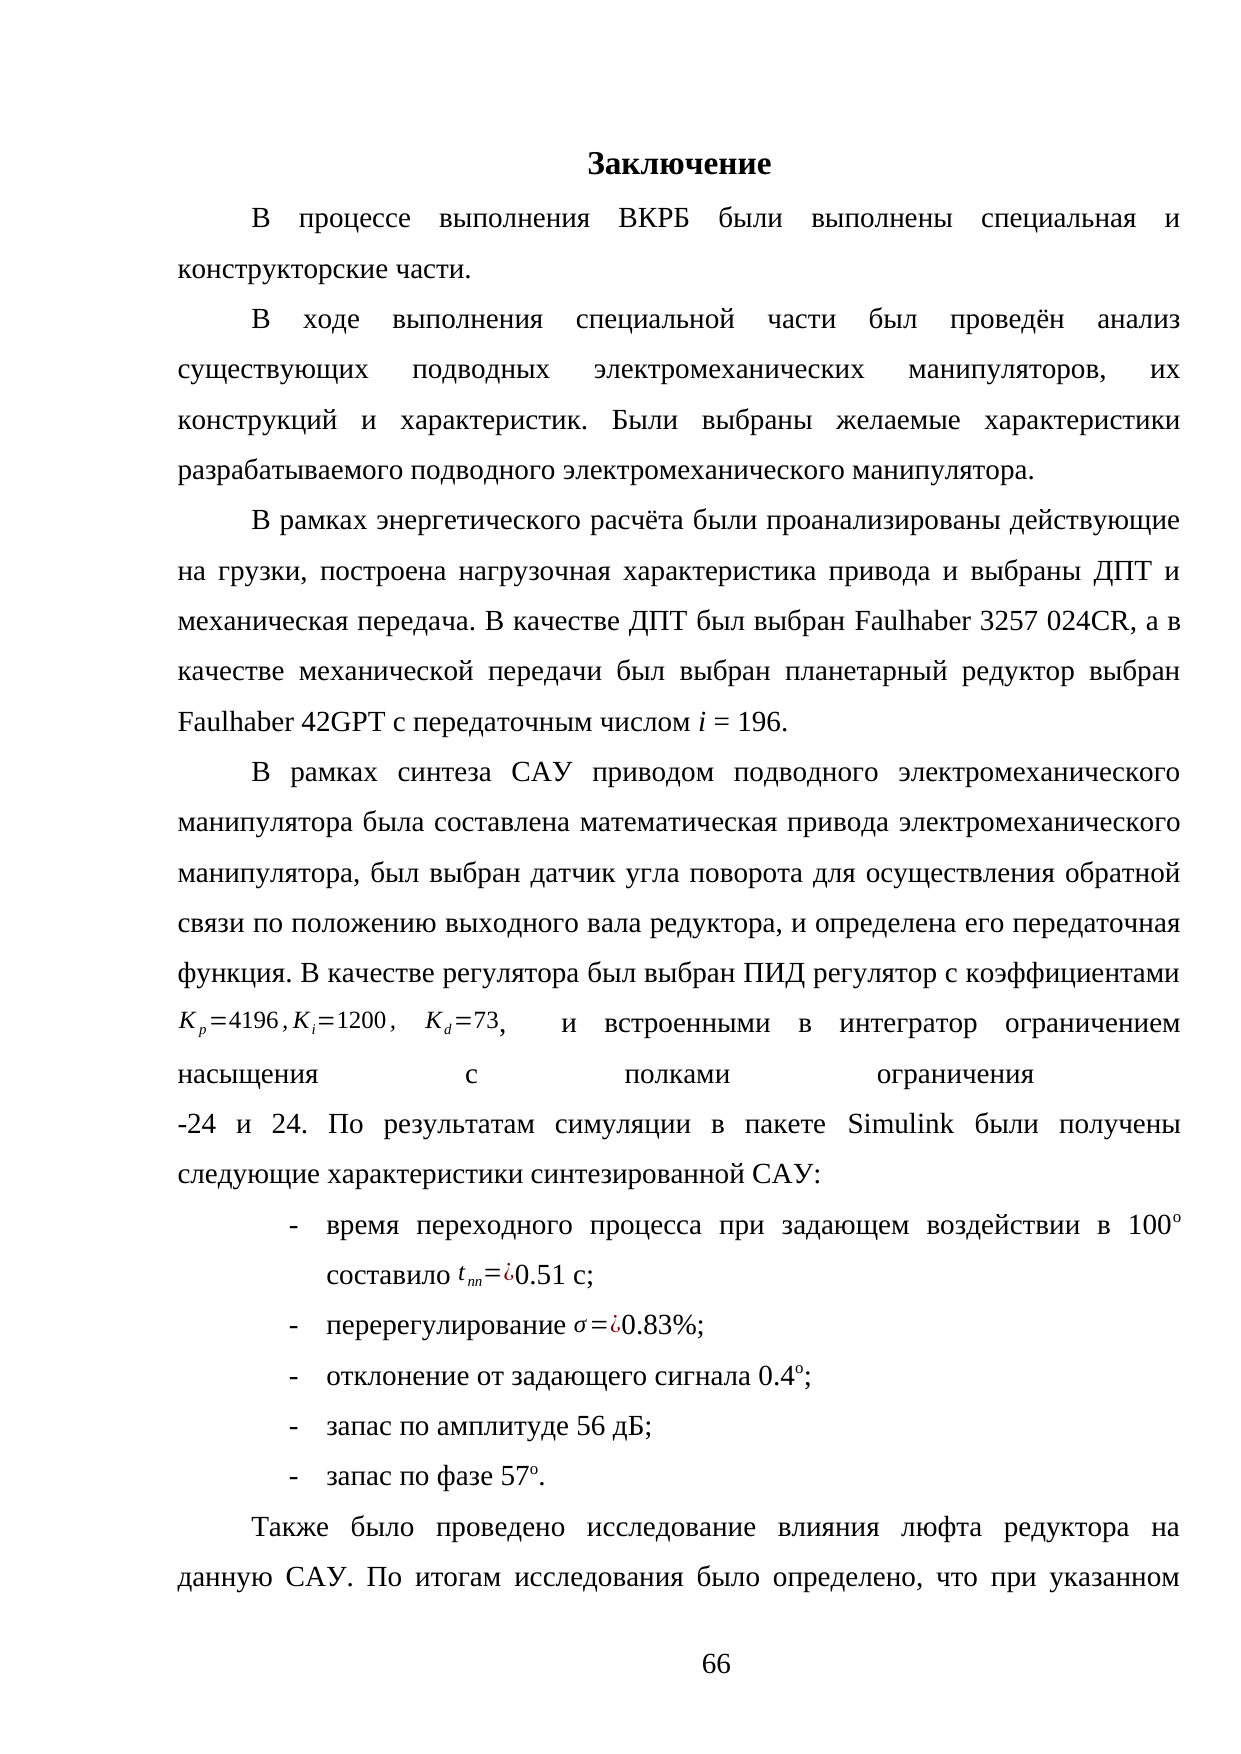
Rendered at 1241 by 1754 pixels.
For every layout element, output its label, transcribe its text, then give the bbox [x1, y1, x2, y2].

text В рамках энергетического расчёта были проанализированы действующие на грузки, построена нагрузочная характеристика привода и выбраны ДПТ и механическая передача. В качестве ДПТ был выбран Faulhaber 3257 024CR, а в качестве механической передачи был выбран планетарный редуктор выбран Faulhaber 42GPT с передаточным числом i = 196. [177, 502, 1181, 737]
text В процессе выполнения ВКРБ были выполнены специальная и конструкторские части. [177, 201, 1181, 284]
list время переходного процесса при задающем воздействии в 100о составило 0.51 с; [288, 1207, 1181, 1291]
subtitle Заключение [177, 143, 1181, 181]
list отклонение от задающего сигнала 0.4о; [288, 1358, 1181, 1391]
list перерегулирование 0.83%; [288, 1307, 1181, 1341]
text В рамках синтеза САУ приводом подводного электромеханического манипулятора была составлена математическая привода электромеханического манипулятора, был выбран датчик угла поворота для осуществления обратной связи по положению выходного вала редуктора, и определена его передаточная функция. В качестве регулятора был выбран ПИД регулятор с коэффициентами , и встроенными в интегратор ограничением насыщения с полками ограничения -24 и 24. По результатам симуляции в пакете Simulink были получены следующие характеристики синтезированной САУ: [177, 754, 1181, 1190]
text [177, 1509, 1181, 1593]
list запас по фазе 57о. [288, 1458, 1181, 1492]
list запас по амплитуде 56 дБ; [288, 1408, 1181, 1442]
text В ходе выполнения специальной части был проведён анализ существующих подводных электромеханических манипуляторов, их конструкций и характеристик. Были выбраны желаемые характеристики разрабатываемого подводного электромеханического манипулятора. [177, 301, 1181, 486]
